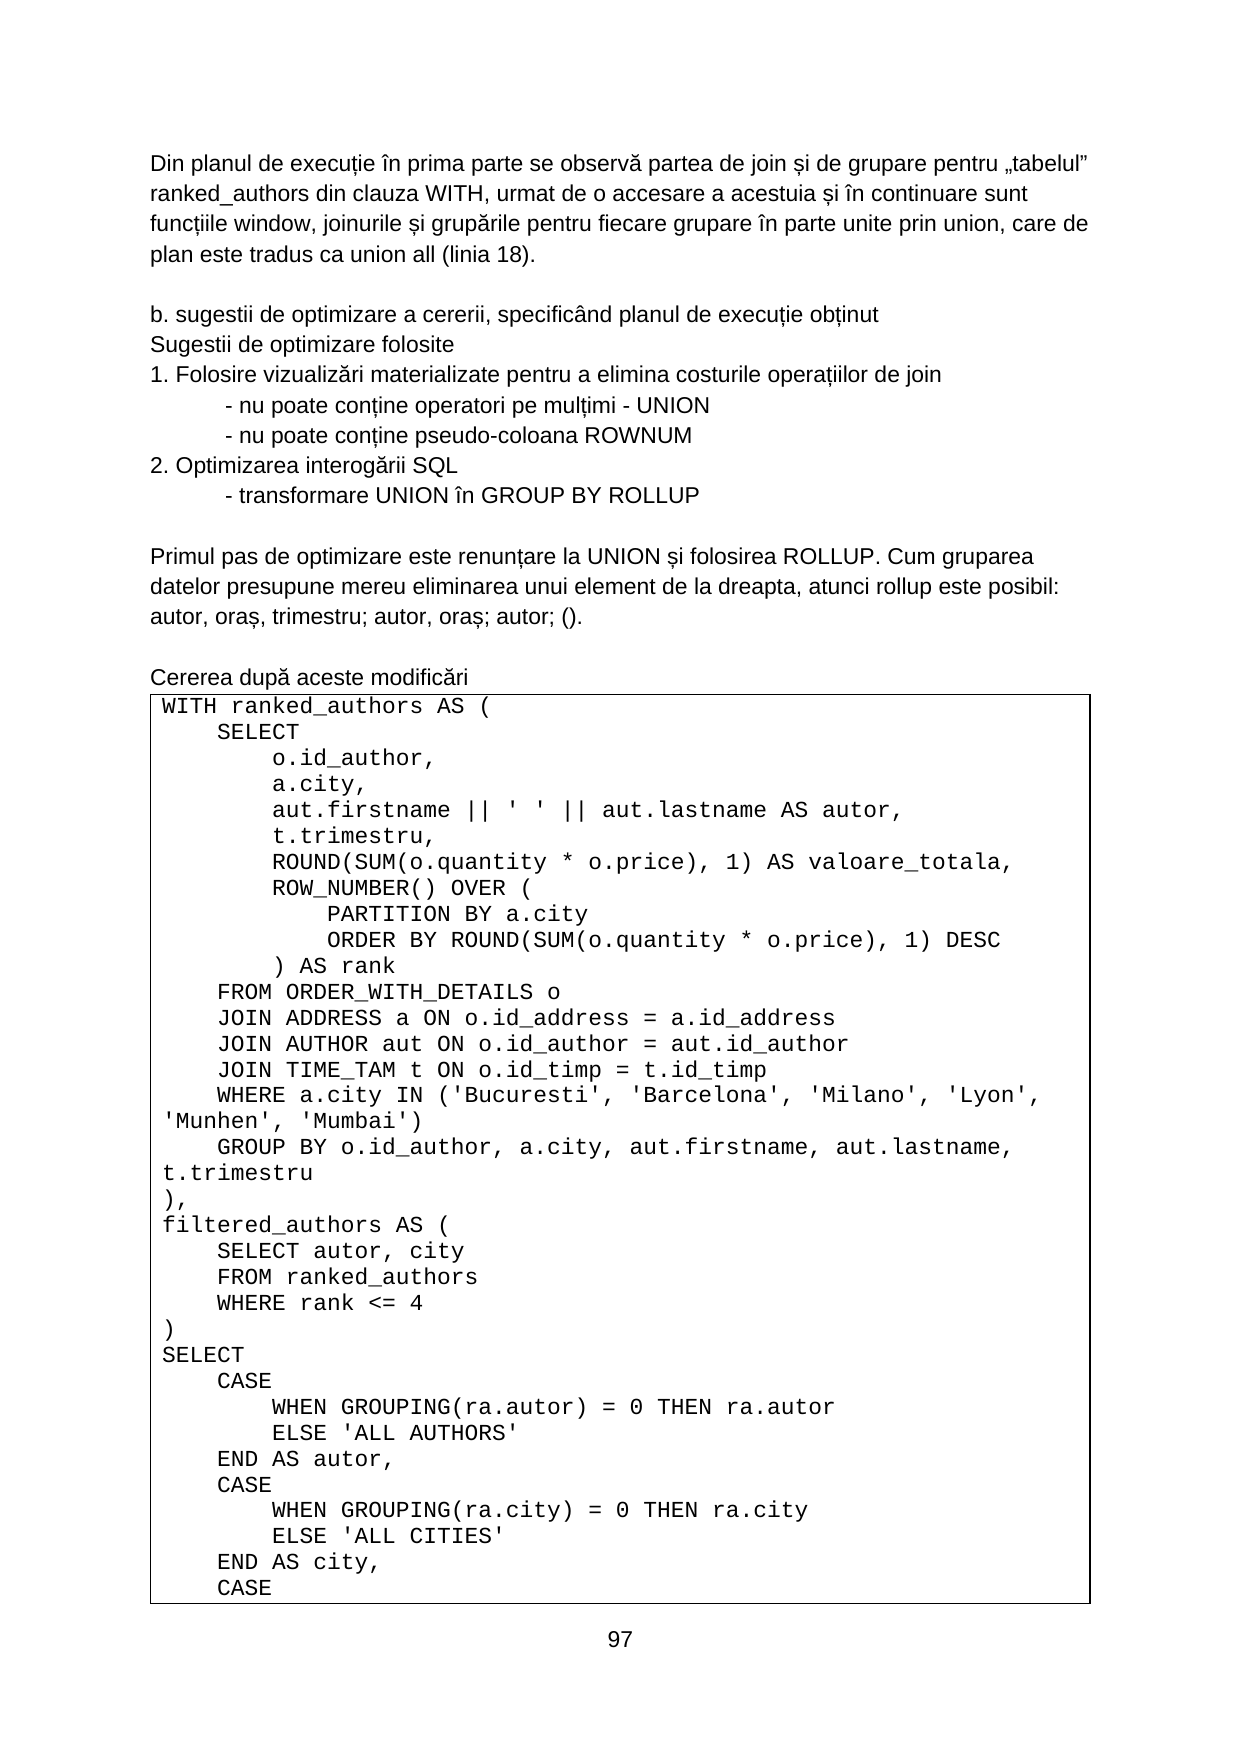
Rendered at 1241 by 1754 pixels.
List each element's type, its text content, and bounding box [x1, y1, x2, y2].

text Sugestii de optimizare folosite [150, 331, 1090, 358]
text 2. Optimizarea interogării SQL [150, 452, 1090, 478]
text - nu poate conține pseudo-coloana ROWNUM [150, 422, 1090, 448]
text b. sugestii de optimizare a cererii, specificând planul de execuție obținut [150, 301, 1090, 327]
text Cererea după aceste modificări [150, 663, 1090, 690]
text - transformare UNION în GROUP BY ROLLUP [150, 482, 1090, 509]
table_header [151, 695, 1089, 1603]
text Din planul de execuție în prima parte se observă partea de join și de grupare pentru „tabelul” ranked_authors din clauza WITH, urmat de o accesare a acestuia și în continuare sunt funcțiile window, joinurile și grupările pentru fiecare grupare în parte unite prin union, care de plan este tradus ca union all (linia 18). [150, 150, 1090, 267]
text - nu poate conține operatori pe mulțimi - UNION [150, 392, 1090, 418]
text 1. Folosire vizualizări materializate pentru a elimina costurile operațiilor de join [150, 361, 1090, 388]
text Primul pas de optimizare este renunțare la UNION și folosirea ROLLUP. Cum gruparea datelor presupune mereu eliminarea unui element de la dreapta, atunci rollup este posibil: autor, oraș, trimestru; autor, oraș; autor; (). [150, 543, 1090, 629]
